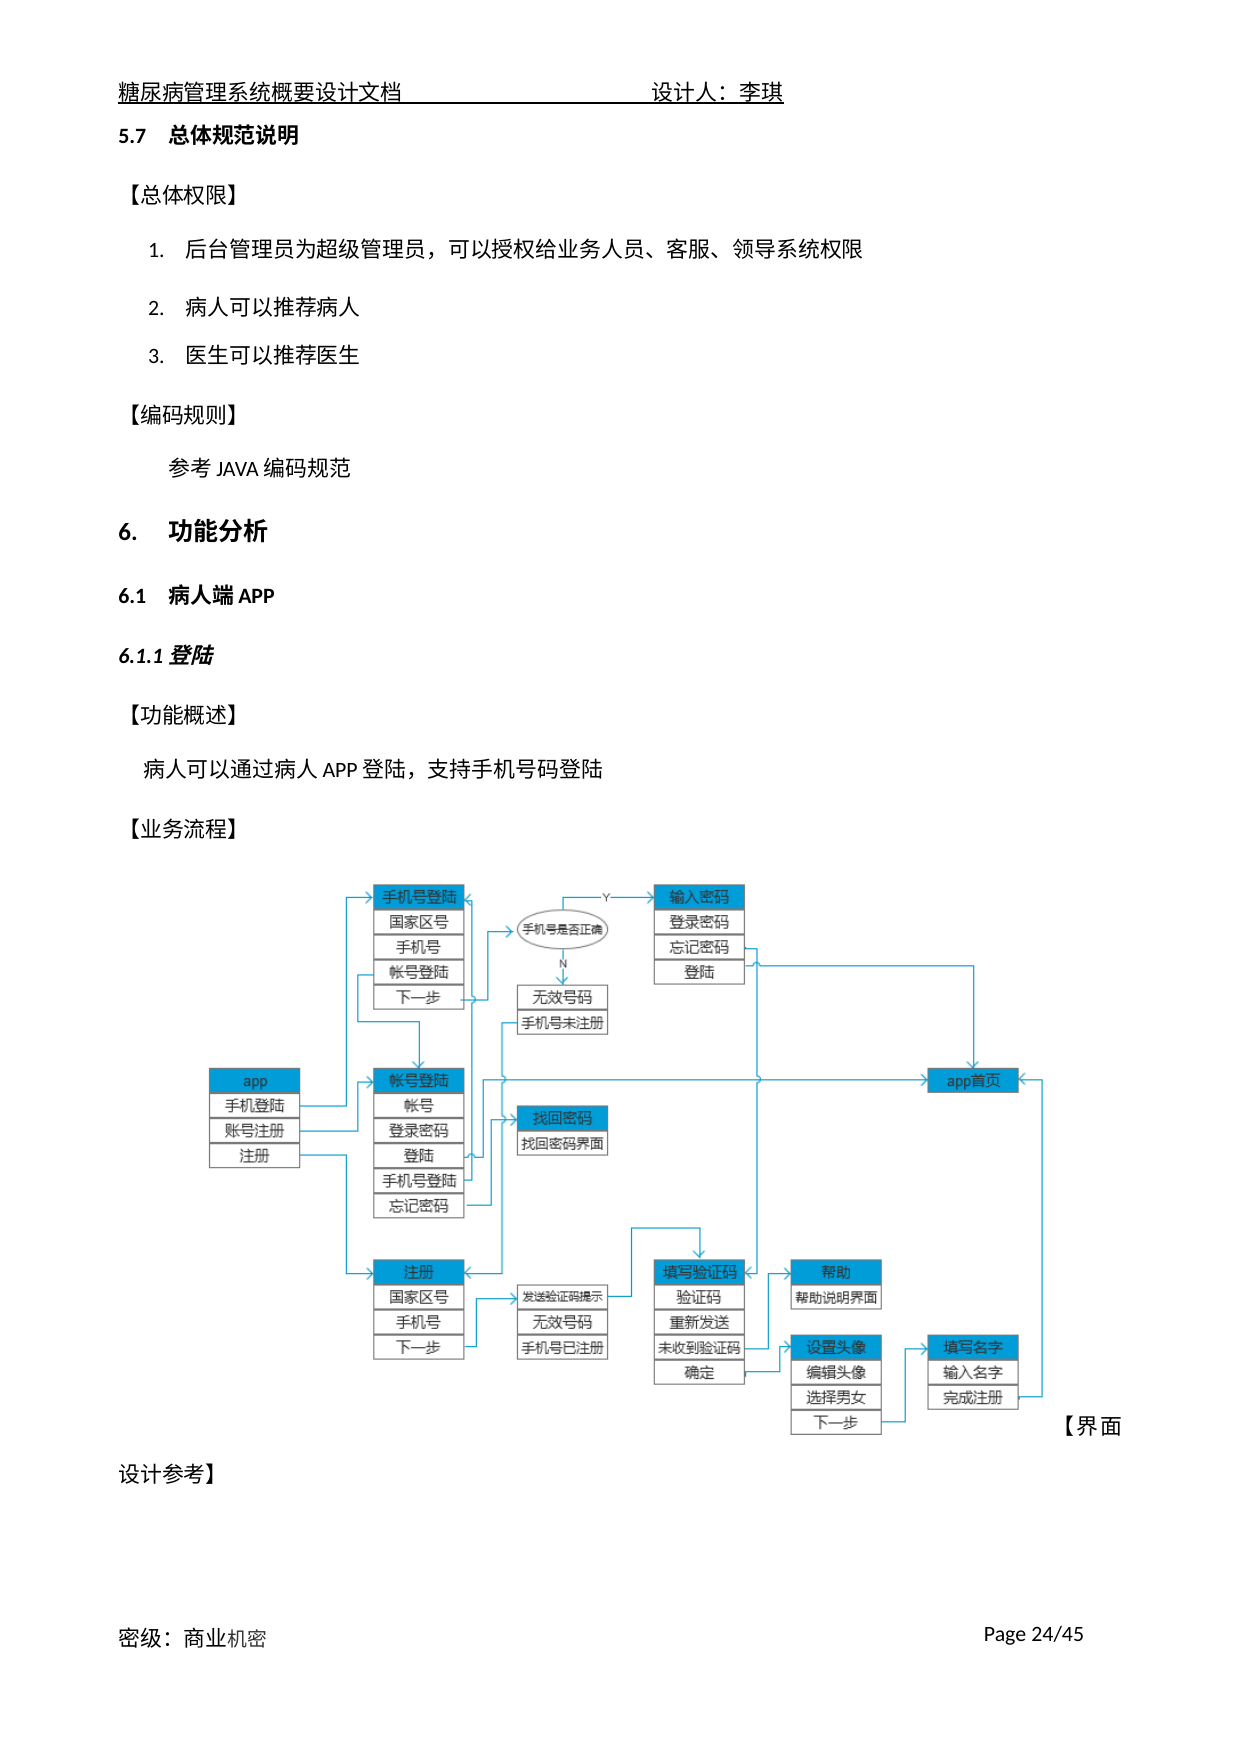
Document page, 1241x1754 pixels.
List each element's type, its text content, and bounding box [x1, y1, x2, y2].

subtitle 【功能概述】 [118, 698, 1122, 730]
subtitle 【总体权限】 [118, 178, 1122, 210]
subtitle 病人端APP [118, 578, 1122, 610]
subtitle 总体规范说明 [118, 118, 1122, 150]
list 后台管理员为超级管理员，可以授权给业务人员、客服、领导系统权限 [148, 232, 1122, 263]
subtitle 功能分析 [118, 511, 1122, 548]
text 病人可以通过病人APP登陆，支持手机号码登陆 [118, 752, 1122, 784]
text 参考JAVA 编码规范 [118, 451, 1122, 483]
picture [152, 865, 1053, 1435]
subtitle 登陆 [118, 638, 1122, 670]
list 病人可以推荐病人 [148, 290, 1122, 322]
subtitle 【编码规则】 [118, 398, 1122, 429]
list 医生可以推荐医生 [148, 338, 1122, 369]
subtitle 【业务流程】 [118, 812, 1122, 844]
